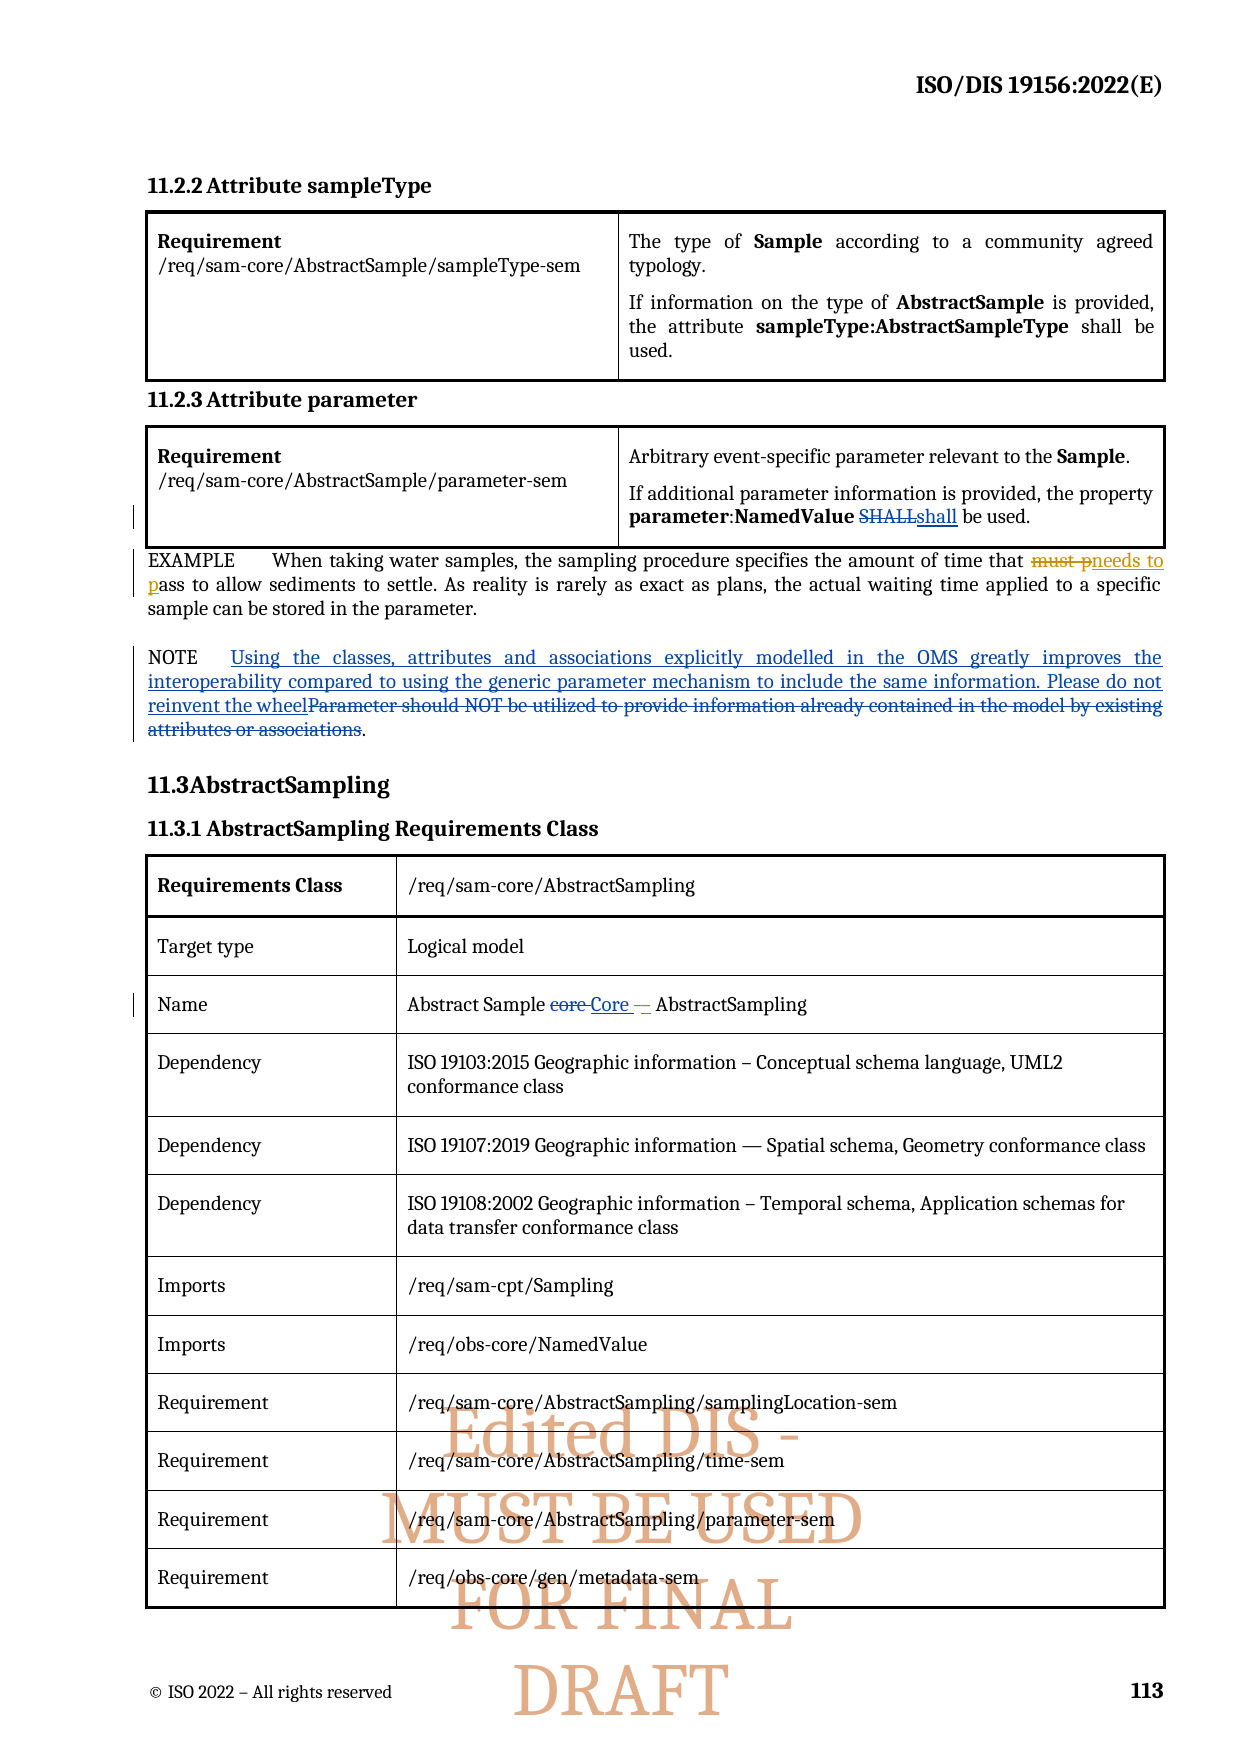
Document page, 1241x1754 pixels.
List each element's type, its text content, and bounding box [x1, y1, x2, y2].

subtitle Attribute parameter [148, 388, 1163, 412]
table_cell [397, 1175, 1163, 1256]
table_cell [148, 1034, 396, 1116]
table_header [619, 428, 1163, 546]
text EXAMPLE When taking water samples, the sampling procedure specifies the amount of time that ass to allow sediments to settle. As reality is rarely as exact as plans, the actual waiting time applied to a specific sample can be stored in the parameter. [148, 549, 1163, 621]
subtitle AbstractSampling Requirements Class [148, 818, 1163, 842]
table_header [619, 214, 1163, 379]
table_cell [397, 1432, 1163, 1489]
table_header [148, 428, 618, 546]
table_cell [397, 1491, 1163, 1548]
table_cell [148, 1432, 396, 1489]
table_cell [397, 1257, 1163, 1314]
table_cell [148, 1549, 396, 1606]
text NOTE . [148, 691, 1163, 742]
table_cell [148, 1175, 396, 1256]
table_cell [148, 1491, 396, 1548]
text NOTE . [148, 646, 1163, 690]
subtitle AbstractSampling [148, 773, 1163, 799]
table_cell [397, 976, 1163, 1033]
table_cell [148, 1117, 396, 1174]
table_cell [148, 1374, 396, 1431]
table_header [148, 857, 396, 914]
subtitle Attribute sampleType [148, 174, 1163, 198]
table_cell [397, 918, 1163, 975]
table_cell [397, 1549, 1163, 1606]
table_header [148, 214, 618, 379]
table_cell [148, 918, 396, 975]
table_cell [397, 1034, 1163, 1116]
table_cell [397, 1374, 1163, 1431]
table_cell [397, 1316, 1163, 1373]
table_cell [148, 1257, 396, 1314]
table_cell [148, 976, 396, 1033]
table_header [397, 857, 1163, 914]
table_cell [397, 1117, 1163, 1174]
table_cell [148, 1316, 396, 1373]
